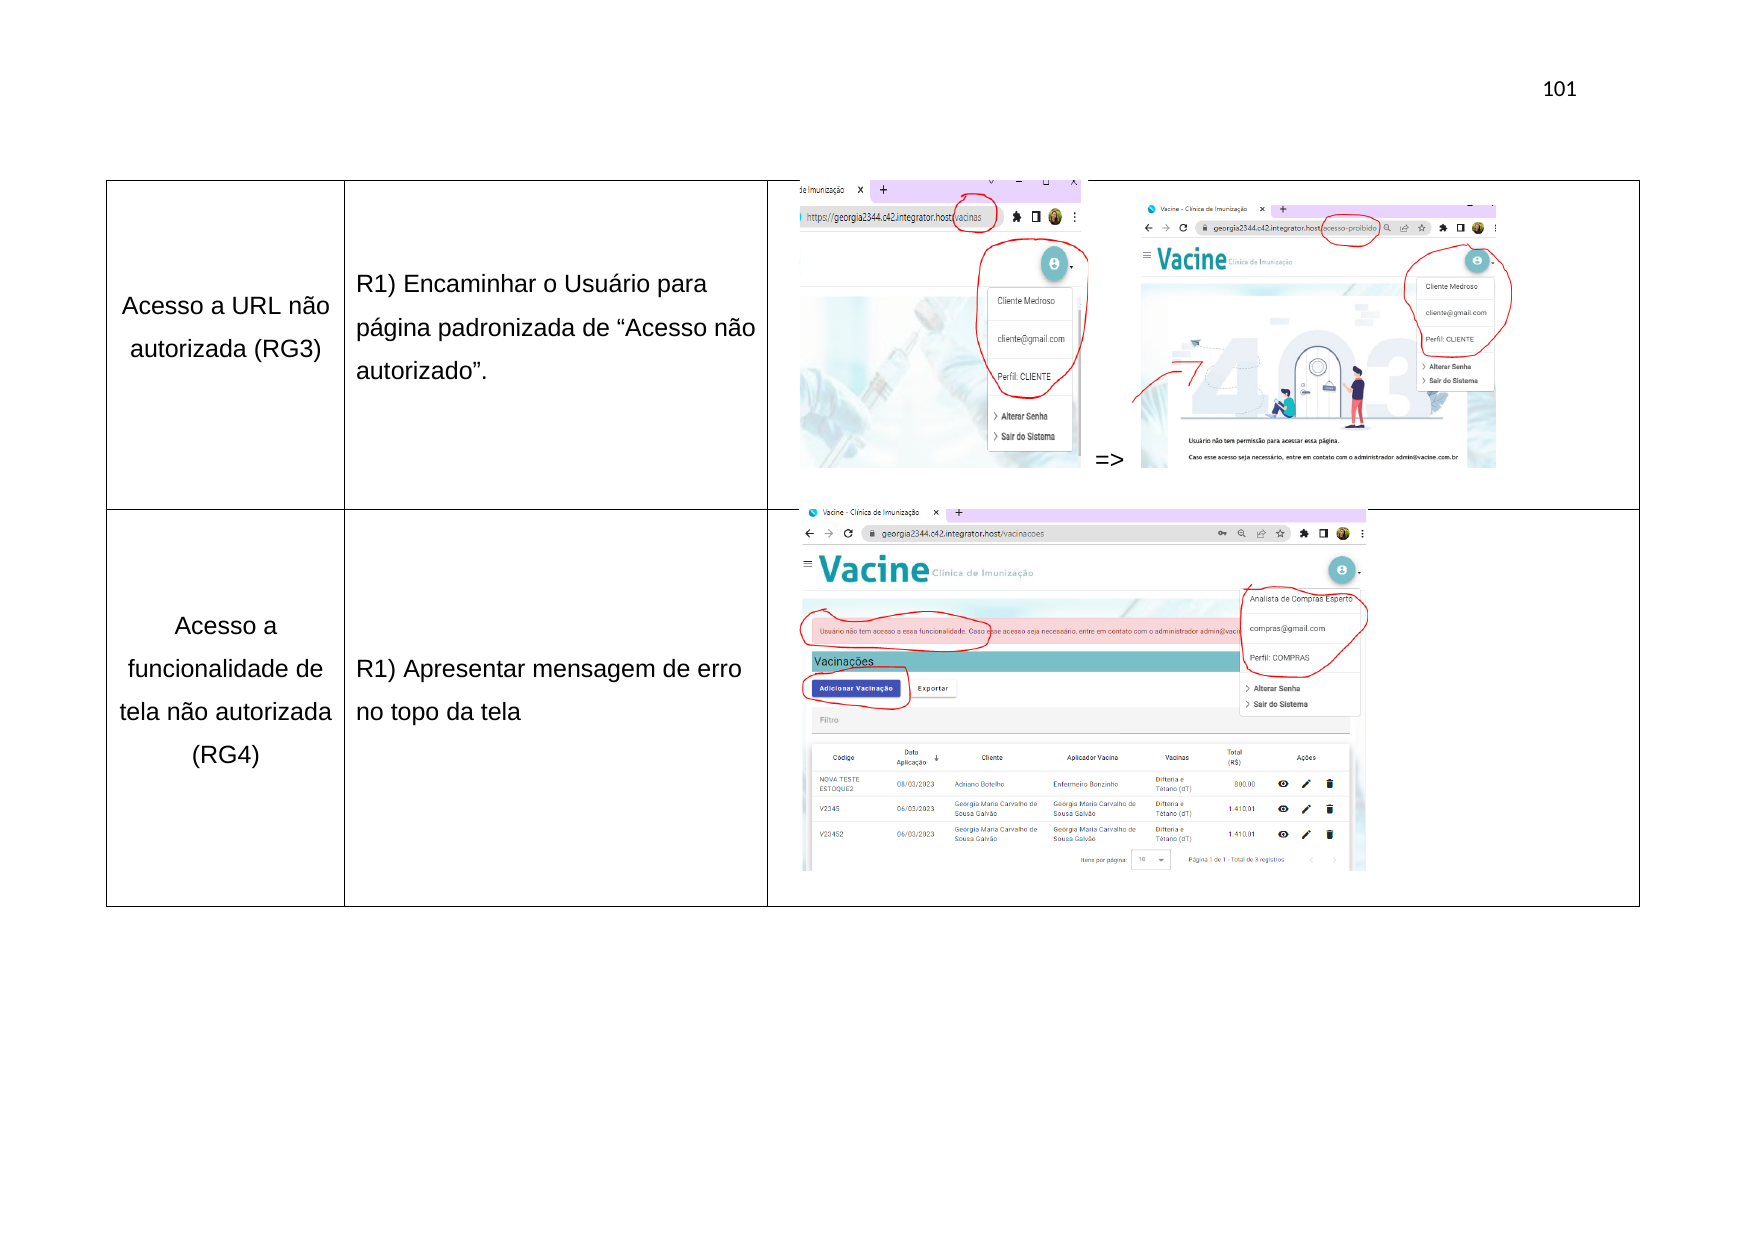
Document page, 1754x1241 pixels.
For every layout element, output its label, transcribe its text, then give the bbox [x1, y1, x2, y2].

table_cell Acesso a funcionalidade de tela não autorizada (RG4) [107, 510, 344, 906]
picture [1131, 205, 1512, 468]
table_cell R1) Encaminhar o Usuário para página padronizada de “Acesso não autorizado”. [345, 181, 767, 508]
picture [799, 180, 1089, 468]
table_cell => [768, 181, 1639, 508]
table_cell R1) Apresentar mensagem de erro no topo da tela [345, 510, 767, 906]
picture [799, 509, 1368, 871]
table_cell Acesso a URL não autorizada (RG3) [107, 181, 344, 508]
table_cell [768, 510, 1639, 906]
